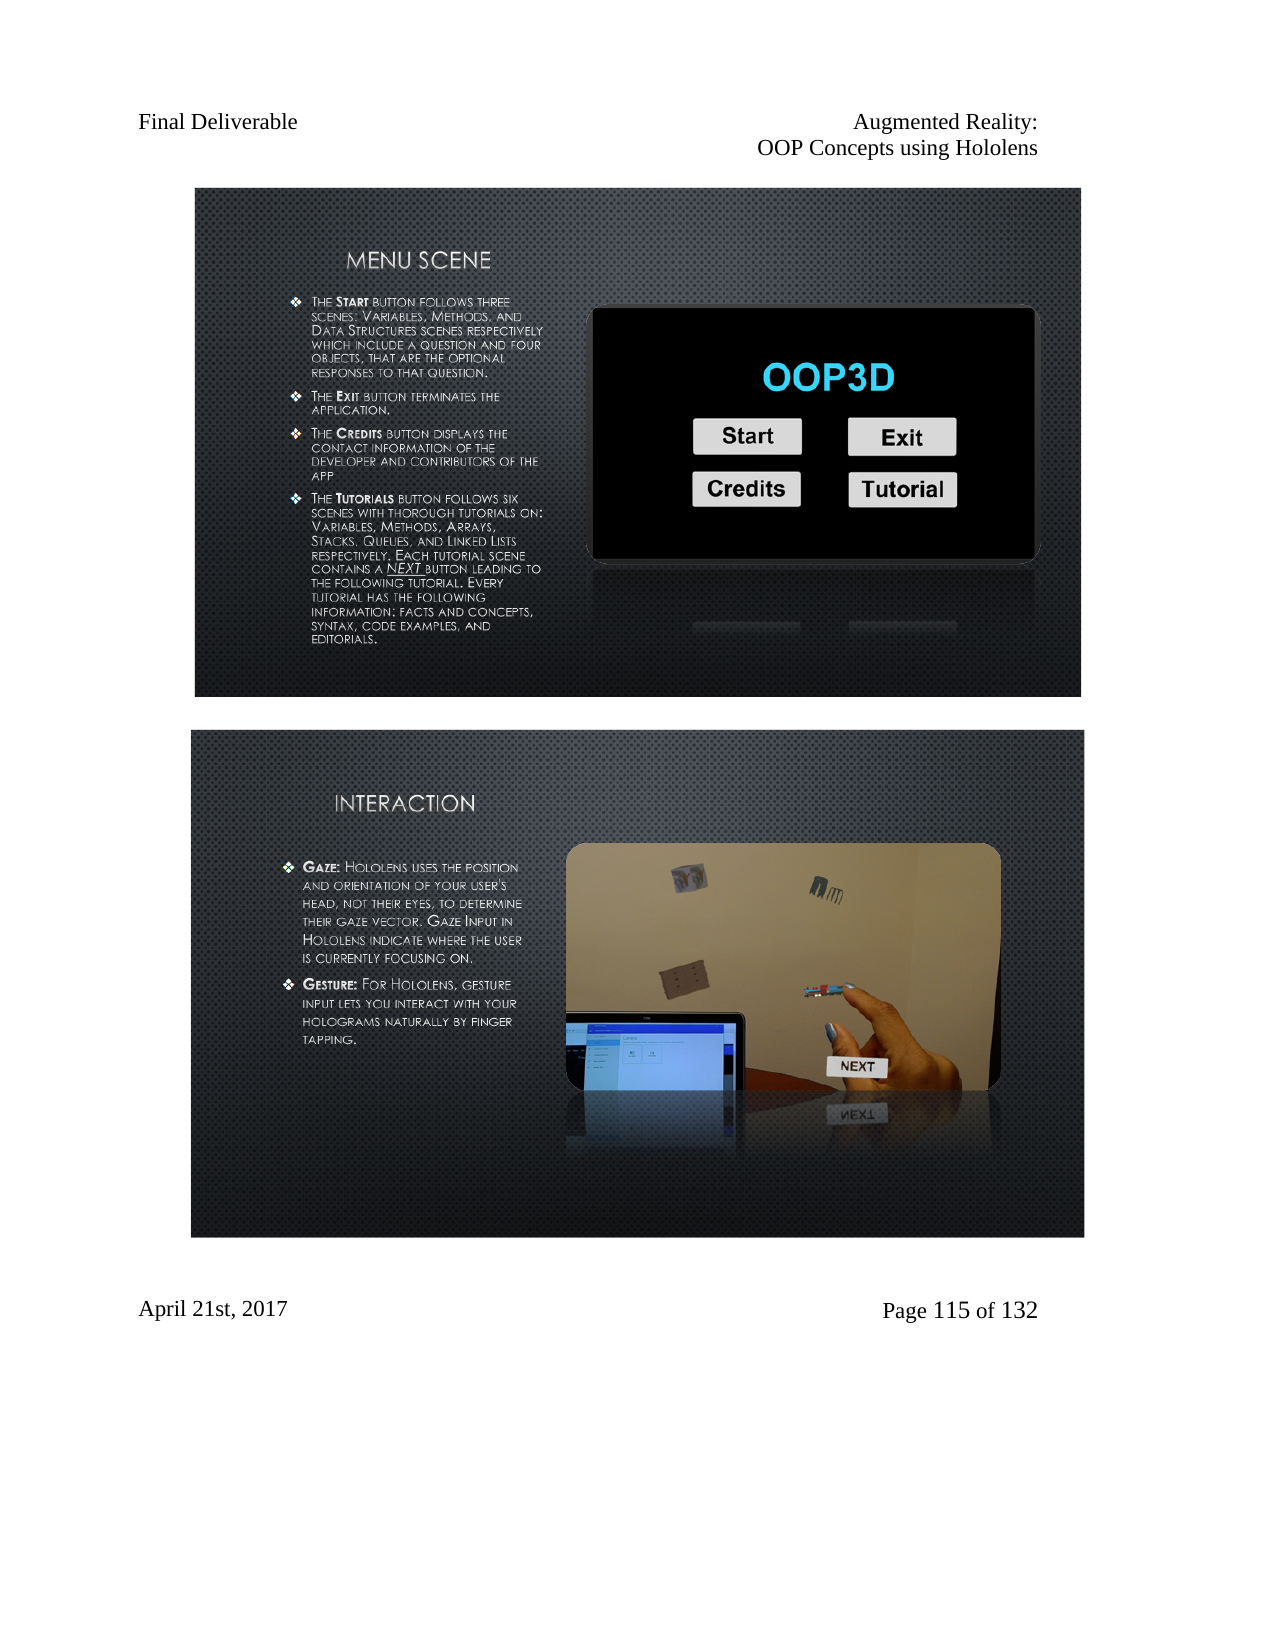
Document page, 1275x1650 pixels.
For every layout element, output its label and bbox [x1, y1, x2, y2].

picture [190, 729, 1085, 1238]
picture [193, 187, 1082, 697]
